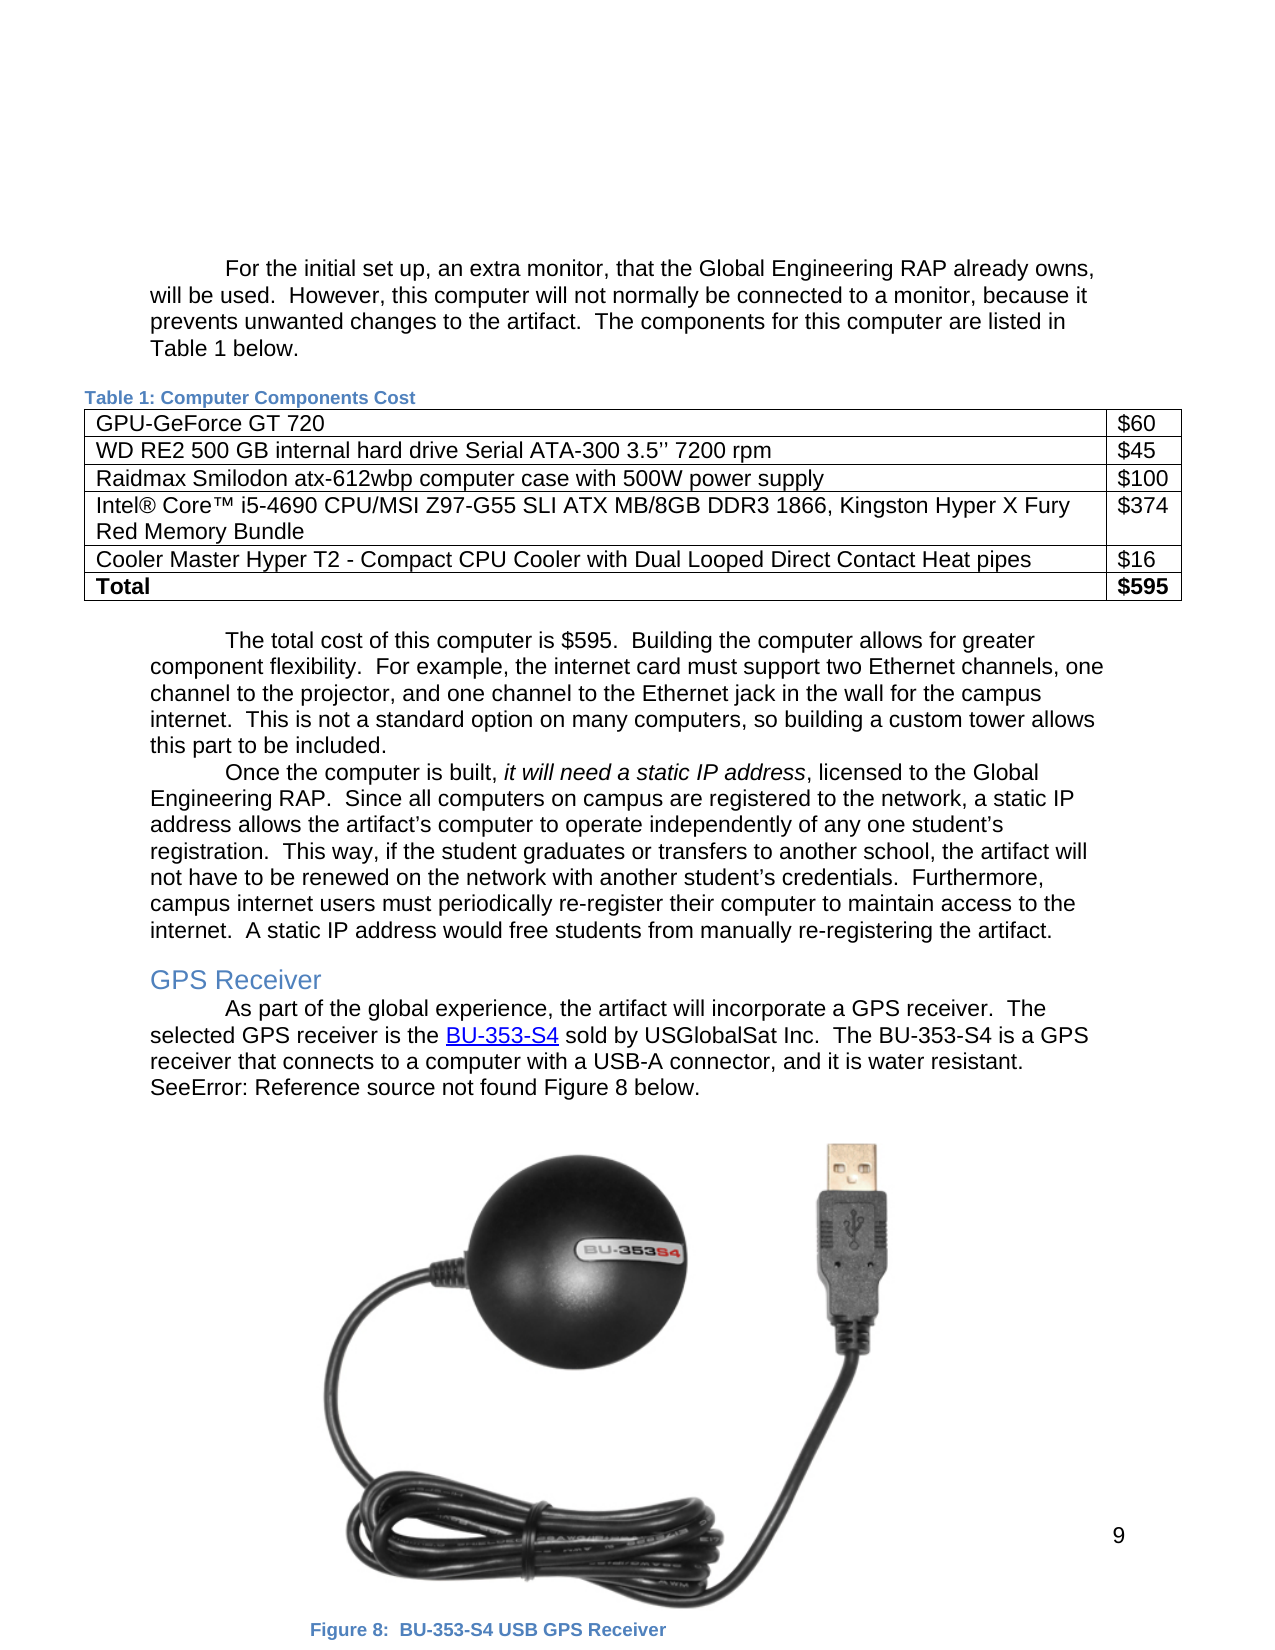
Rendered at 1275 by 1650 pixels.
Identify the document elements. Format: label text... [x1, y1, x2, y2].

table_cell $374 [1107, 492, 1181, 545]
table_cell $100 [1107, 465, 1181, 491]
table_cell Cooler Master Hyper T2 - Compact CPU Cooler with Dual Looped Direct Contact Heat pipes [85, 546, 1106, 572]
table_cell $595 [1107, 573, 1181, 599]
table_cell $45 [1107, 437, 1181, 463]
table_header $60 [1107, 410, 1181, 436]
table_cell Raidmax Smilodon atx-612wbp computer case with 500W power supply [85, 465, 1106, 491]
picture [309, 1134, 900, 1611]
text Once the computer is built, it will need a static IP address, licensed to the Global Engineering RAP. Since all computers on campus are registered to the network, a static IP address allows the artifact’s computer to operate independently of any one student’s registration. This way, if the student graduates or transfers to another school, the artifact will not have to be renewed on the network with another student’s credentials. Furthermore, campus internet users must periodically re-register their computer to maintain access to the internet. A static IP address would free students from manually re-registering the artifact. [150, 759, 1125, 943]
table_header GPU-GeForce GT 720 [85, 410, 1106, 436]
table_cell $16 [1107, 546, 1181, 572]
text For the initial set up, an extra monitor, that the Global Engineering RAP already owns, will be used. However, this computer will not normally be connected to a monitor, because it prevents unwanted changes to the artifact. The components for this computer are listed in Table 1 below. [150, 255, 1125, 361]
text The total cost of this computer is $595. Building the computer allows for greater component flexibility. For example, the internet card must support two Ethernet channels, one channel to the projector, and one channel to the Ethernet jack in the wall for the campus internet. This is not a standard option on many computers, so building a custom tower allows this part to be included. [150, 627, 1125, 759]
text Table 1: Computer Components Cost [84, 387, 1125, 409]
table_cell Intel® Core™ i5-4690 CPU/MSI Z97-G55 SLI ATX MB/8GB DDR3 1866, Kingston Hyper X Fury Red Memory Bundle [85, 492, 1106, 545]
table_cell Total [85, 573, 1106, 599]
table_cell WD RE2 500 GB internal hard drive Serial ATA-300 3.5’’ 7200 rpm [85, 437, 1106, 463]
subtitle GPS Receiver [150, 964, 1125, 995]
